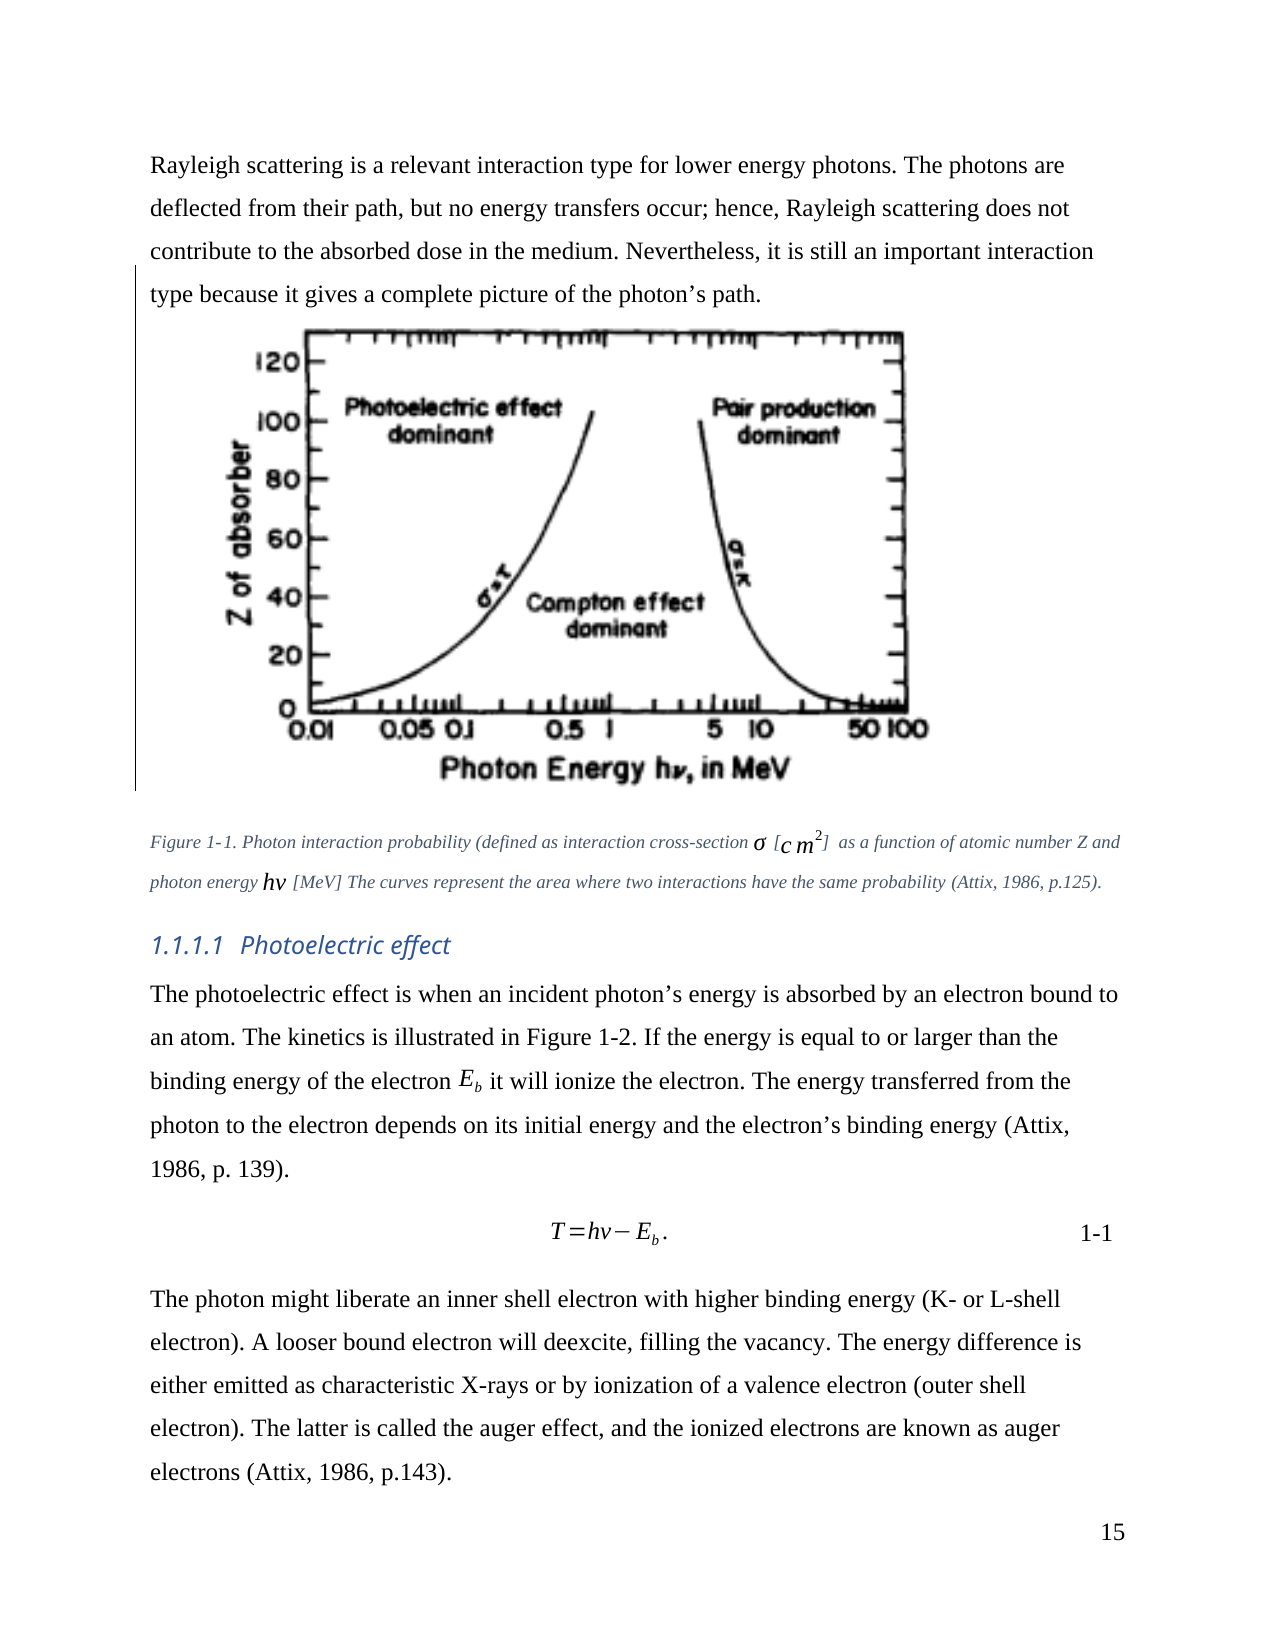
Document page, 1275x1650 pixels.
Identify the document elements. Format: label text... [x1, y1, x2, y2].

picture [150, 322, 953, 792]
table_header 1-1 [1068, 1218, 1124, 1284]
table_header [150, 1218, 1068, 1284]
text Figure 1-1. Photon interaction probability (defined as interaction cross-section [] as a function of atomic number Z and photon energy [MeV] The curves represent the area where two interactions have the same probability (Attix, 1986, p.125). [150, 827, 1125, 896]
subtitle Photoelectric effect [150, 928, 1125, 962]
text The photoelectric effect is when an incident photon’s energy is absorbed by an electron bound to an atom. The kinetics is illustrated in Figure 1-2. If the energy is equal to or larger than the binding energy of the electron it will ionize the electron. The energy transferred from the photon to the electron depends on its initial energy and the electron’s binding energy (Attix, 1986, p. 139). [150, 979, 1125, 1182]
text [150, 1284, 1125, 1485]
